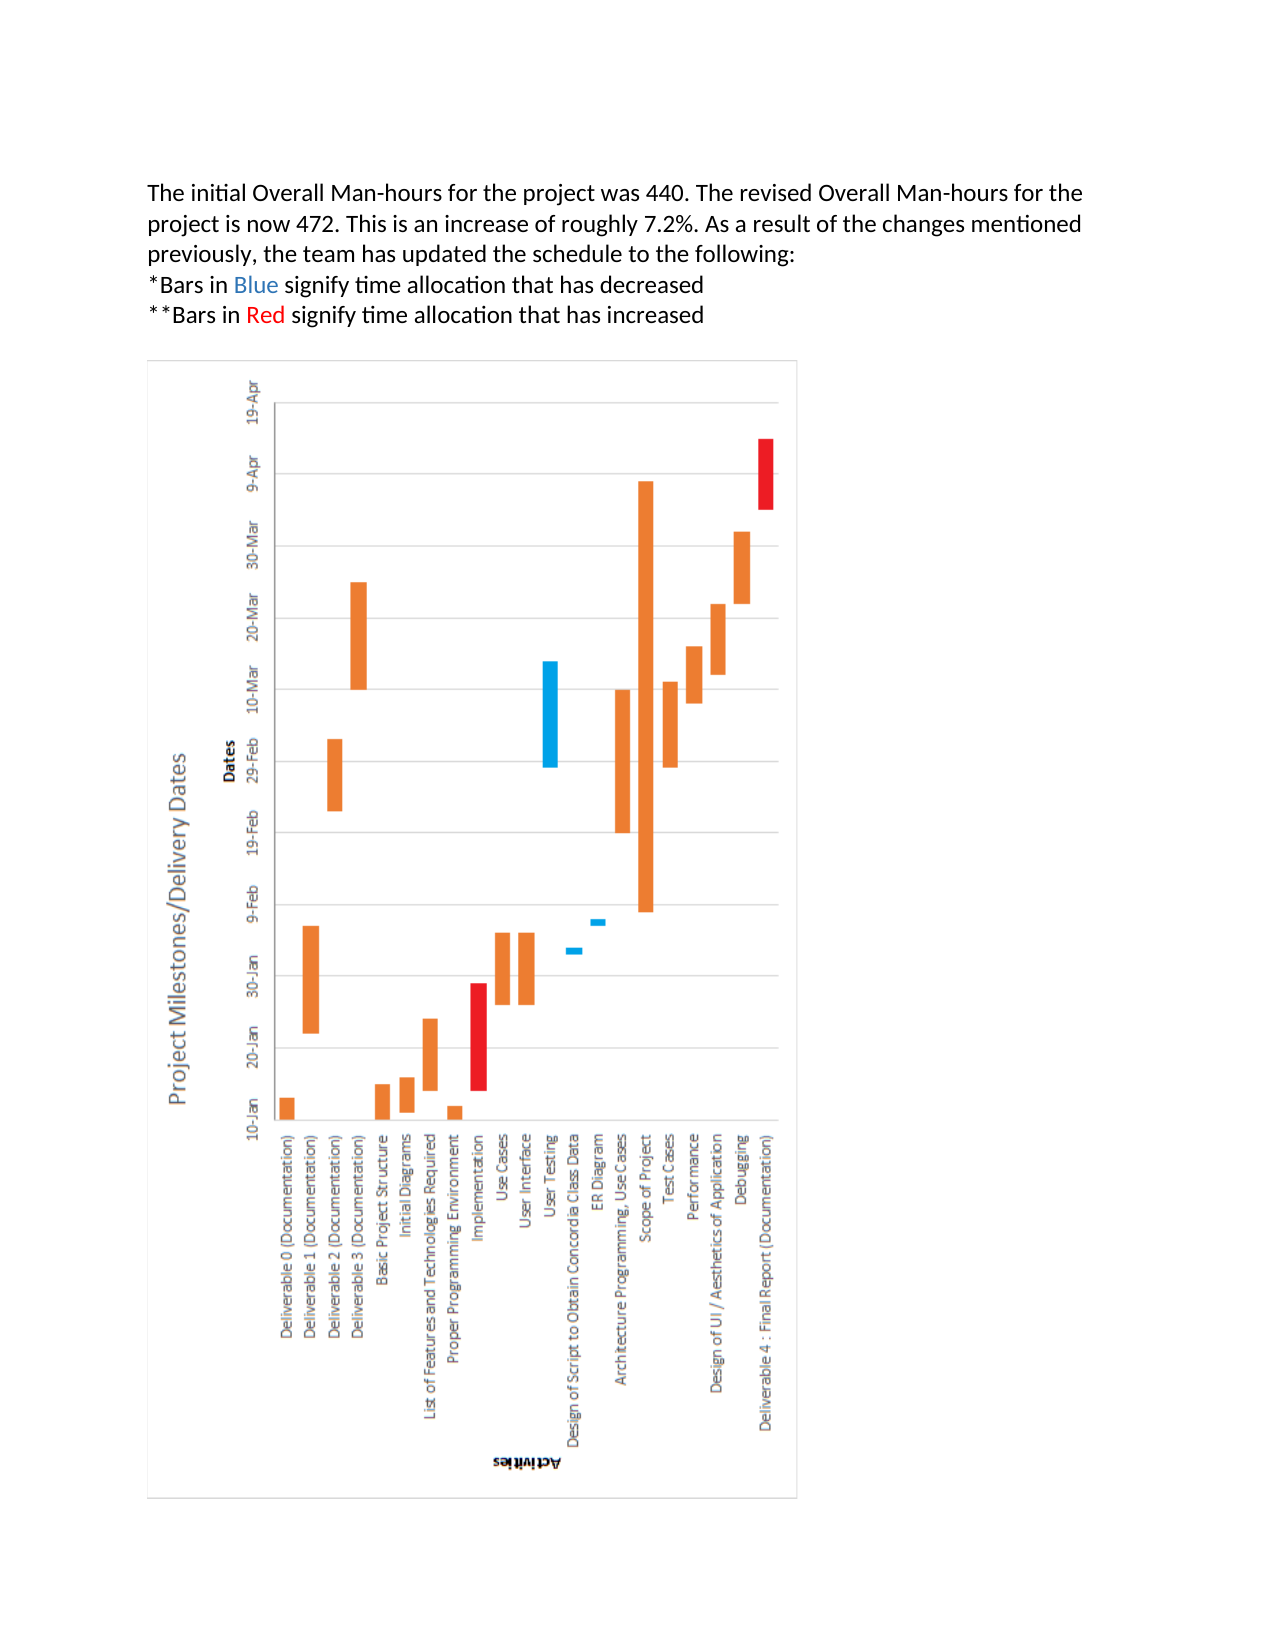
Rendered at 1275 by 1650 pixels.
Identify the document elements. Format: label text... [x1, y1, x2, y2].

text The initial Overall Man-hours for the project was 440. The revised Overall Man-hours for the project is now 472. This is an increase of roughly 7.2%. As a result of the changes mentioned previously, the team has updated the schedule to the following: [147, 177, 1128, 269]
text *Bars in Blue signify time allocation that has decreased [147, 269, 1128, 299]
picture [147, 360, 798, 1499]
text **Bars in Red signify time allocation that has increased [147, 299, 1128, 330]
